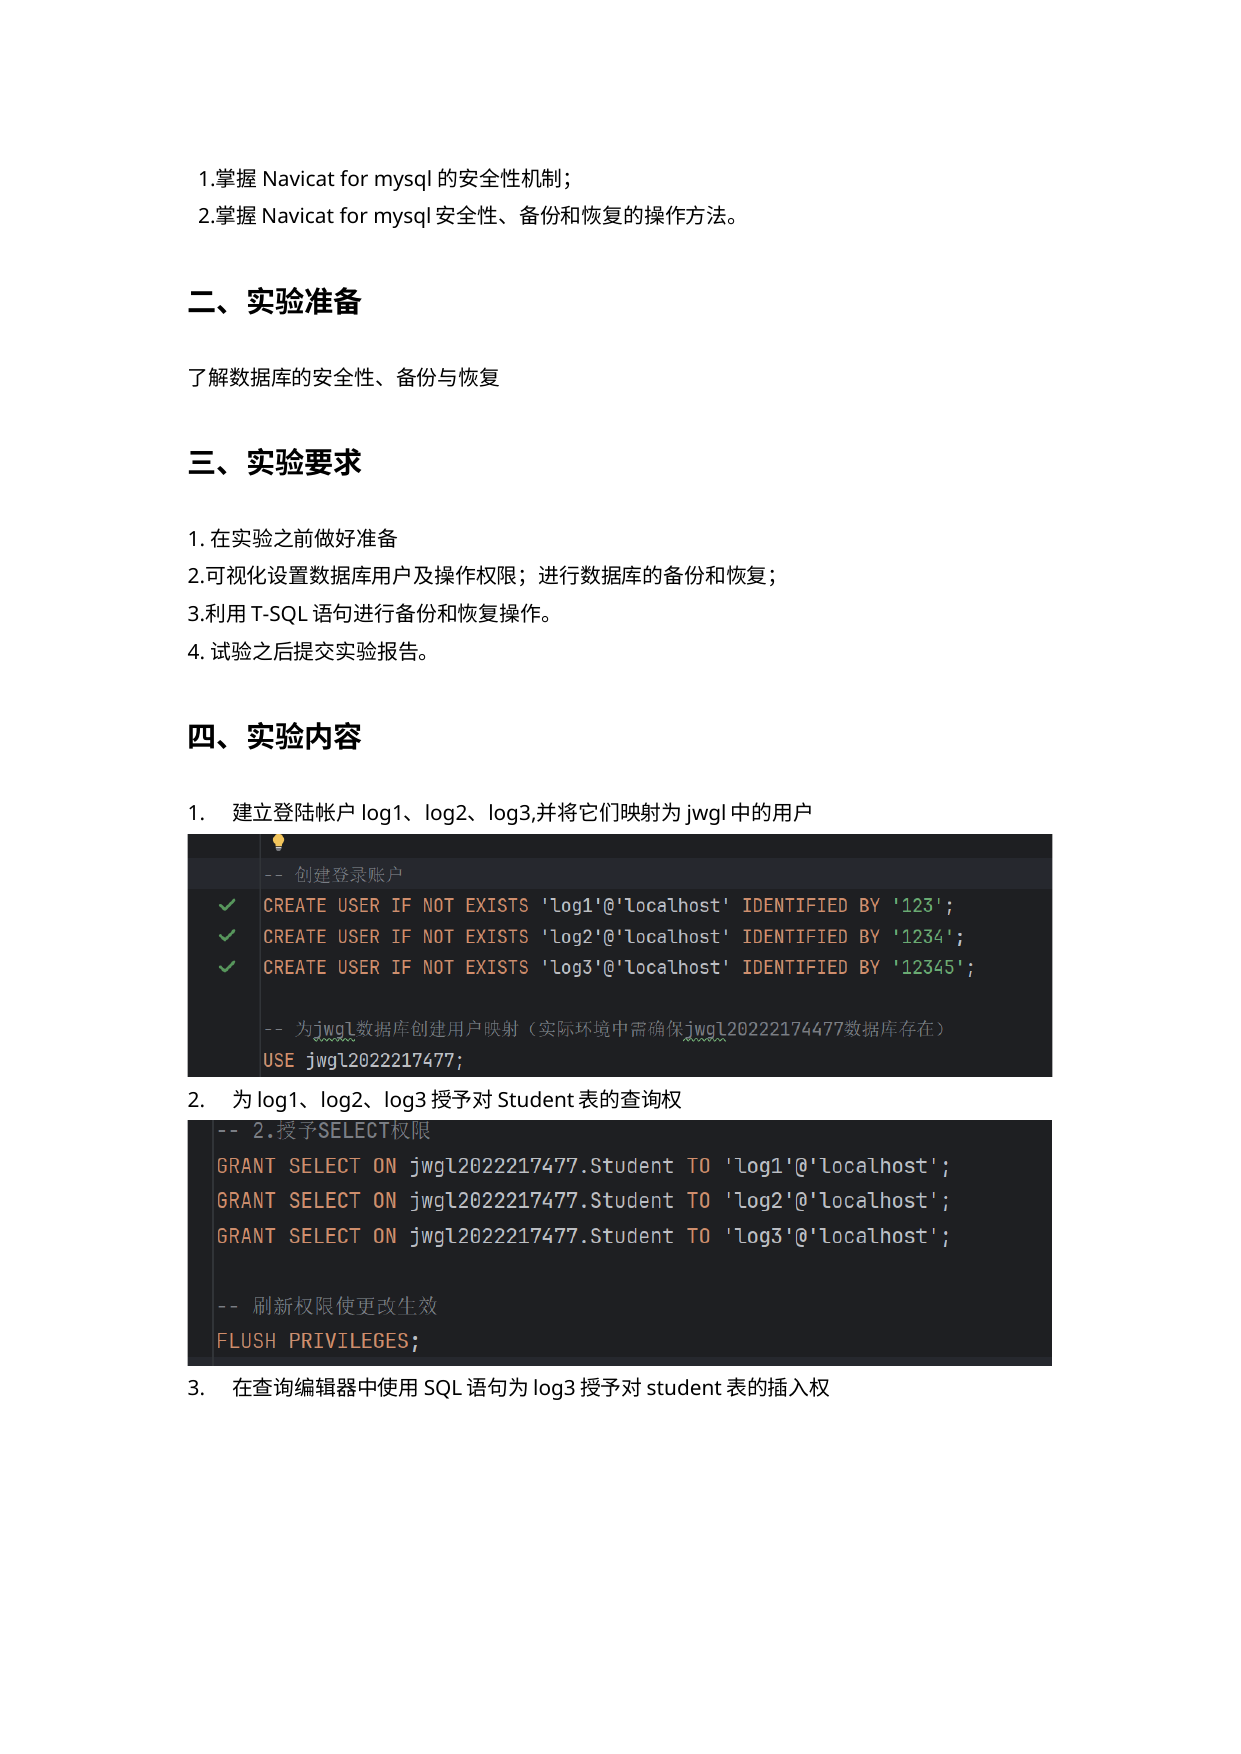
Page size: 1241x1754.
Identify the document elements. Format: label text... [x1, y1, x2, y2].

subtitle 三、实验要求 [187, 428, 1053, 493]
list 在查询编辑器中使用SQL语句为log3授予对student表的插入权 [187, 1371, 1053, 1402]
text 1. 在实验之前做好准备 [187, 522, 1053, 552]
text 了解数据库的安全性、备份与恢复 [187, 361, 1053, 391]
list 建立登陆帐户log1、log2、log3,并将它们映射为jwgl中的用户 [187, 797, 1053, 827]
picture [187, 1120, 1052, 1366]
text 2.可视化设置数据库用户及操作权限；进行数据库的备份和恢复； [187, 560, 1053, 590]
text 2.掌握Navicat for mysql安全性、备份和恢复的操作方法。 [187, 200, 1053, 230]
list 为log1、log2、log3授予对Student表的查询权 [187, 1083, 1053, 1113]
text 4. 试验之后提交实验报告。 [187, 635, 1053, 666]
text 3.利用T-SQL语句进行备份和恢复操作。 [187, 598, 1053, 628]
subtitle 四、实验内容 [187, 702, 1053, 767]
subtitle 二、实验准备 [187, 267, 1053, 332]
text 1.掌握 Navicat for mysql 的安全性机制； [187, 162, 1053, 192]
picture [187, 834, 1053, 1077]
